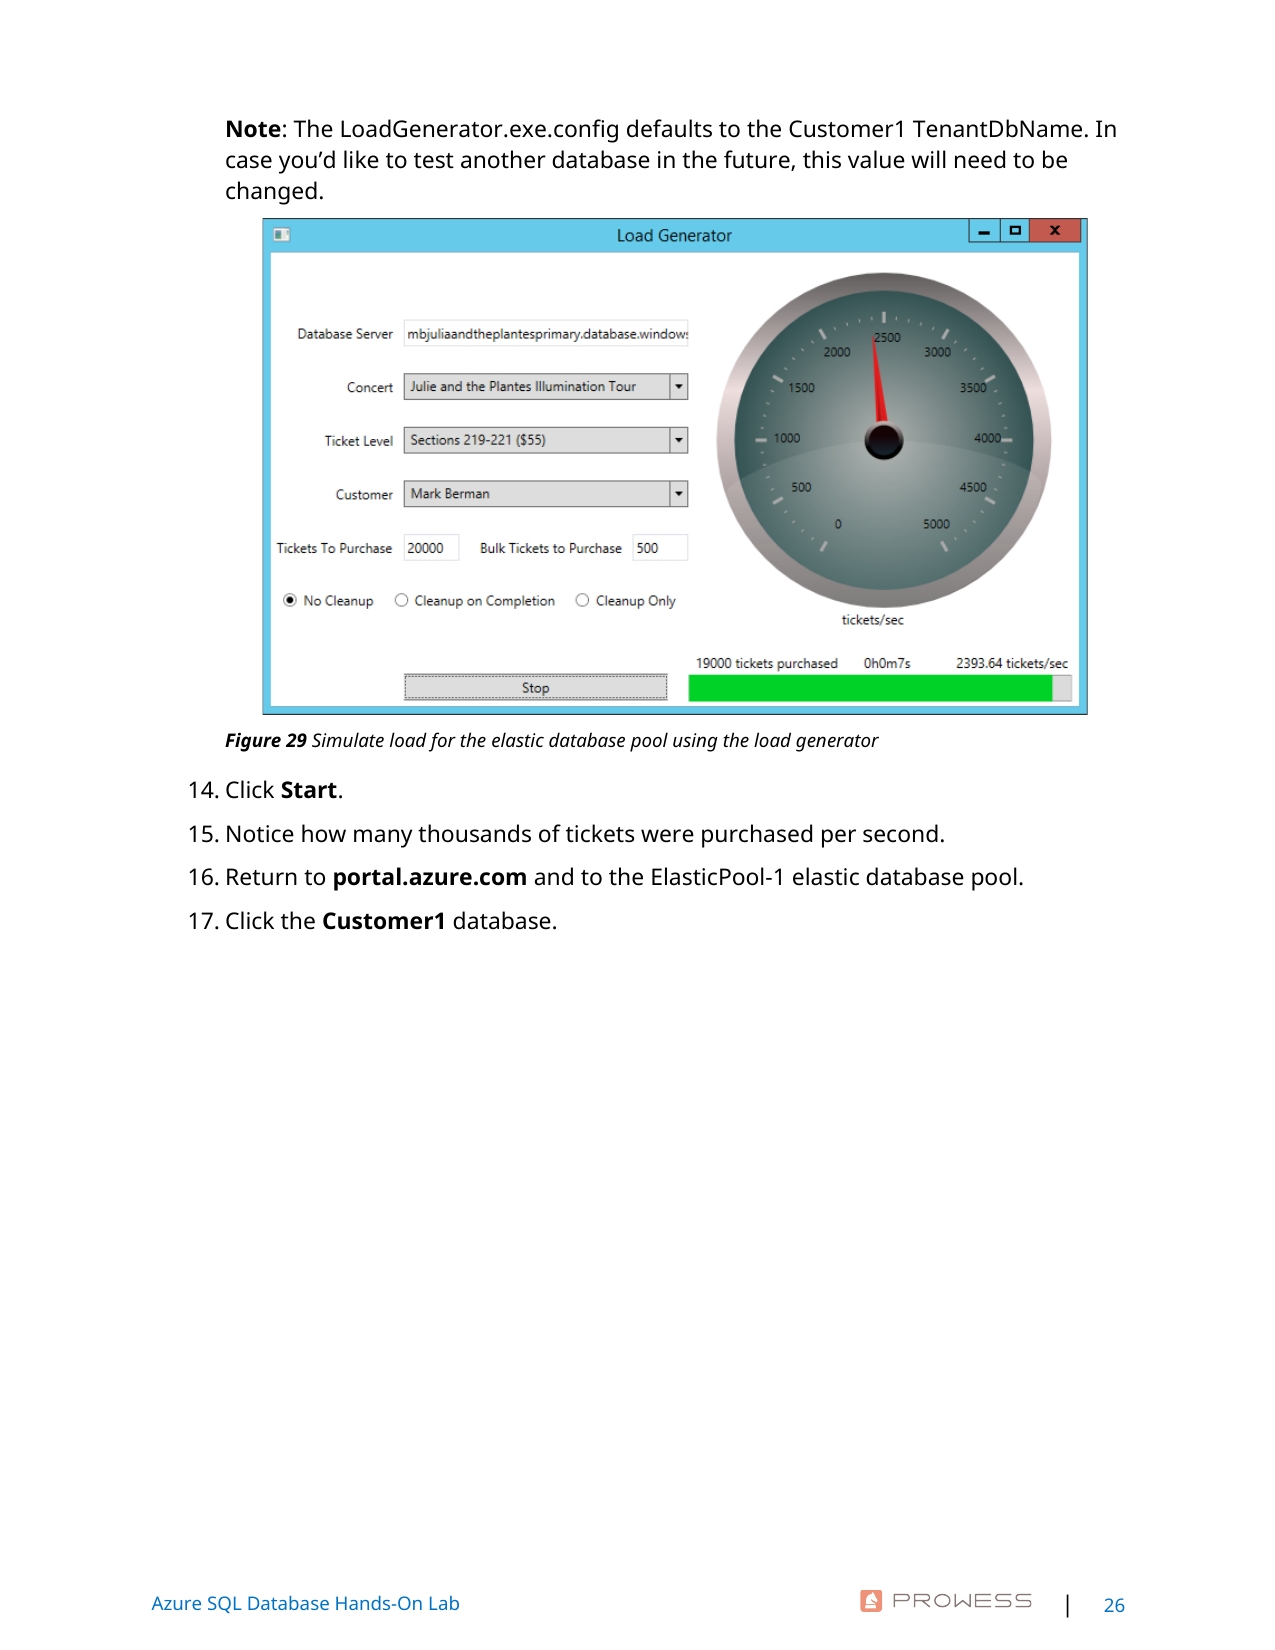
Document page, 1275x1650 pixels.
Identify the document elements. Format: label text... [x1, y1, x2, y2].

text Return to portal.azure.com and to the ElasticPool-1 elastic database pool. [187, 861, 1125, 892]
picture [262, 218, 1088, 715]
list Note: The LoadGenerator.exe.config defaults to the Customer1 TenantDbName. In case you’d like to test another database in the future, this value will need to be changed. [225, 112, 1125, 206]
text Click the Customer1 database. [187, 905, 1125, 936]
text Notice how many thousands of tickets were purchased per second. [187, 817, 1125, 849]
picture [860, 1590, 1032, 1612]
text Figure 29 Simulate load for the elastic database pool using the load generator [225, 727, 1125, 753]
text Click Start. [187, 774, 1125, 805]
